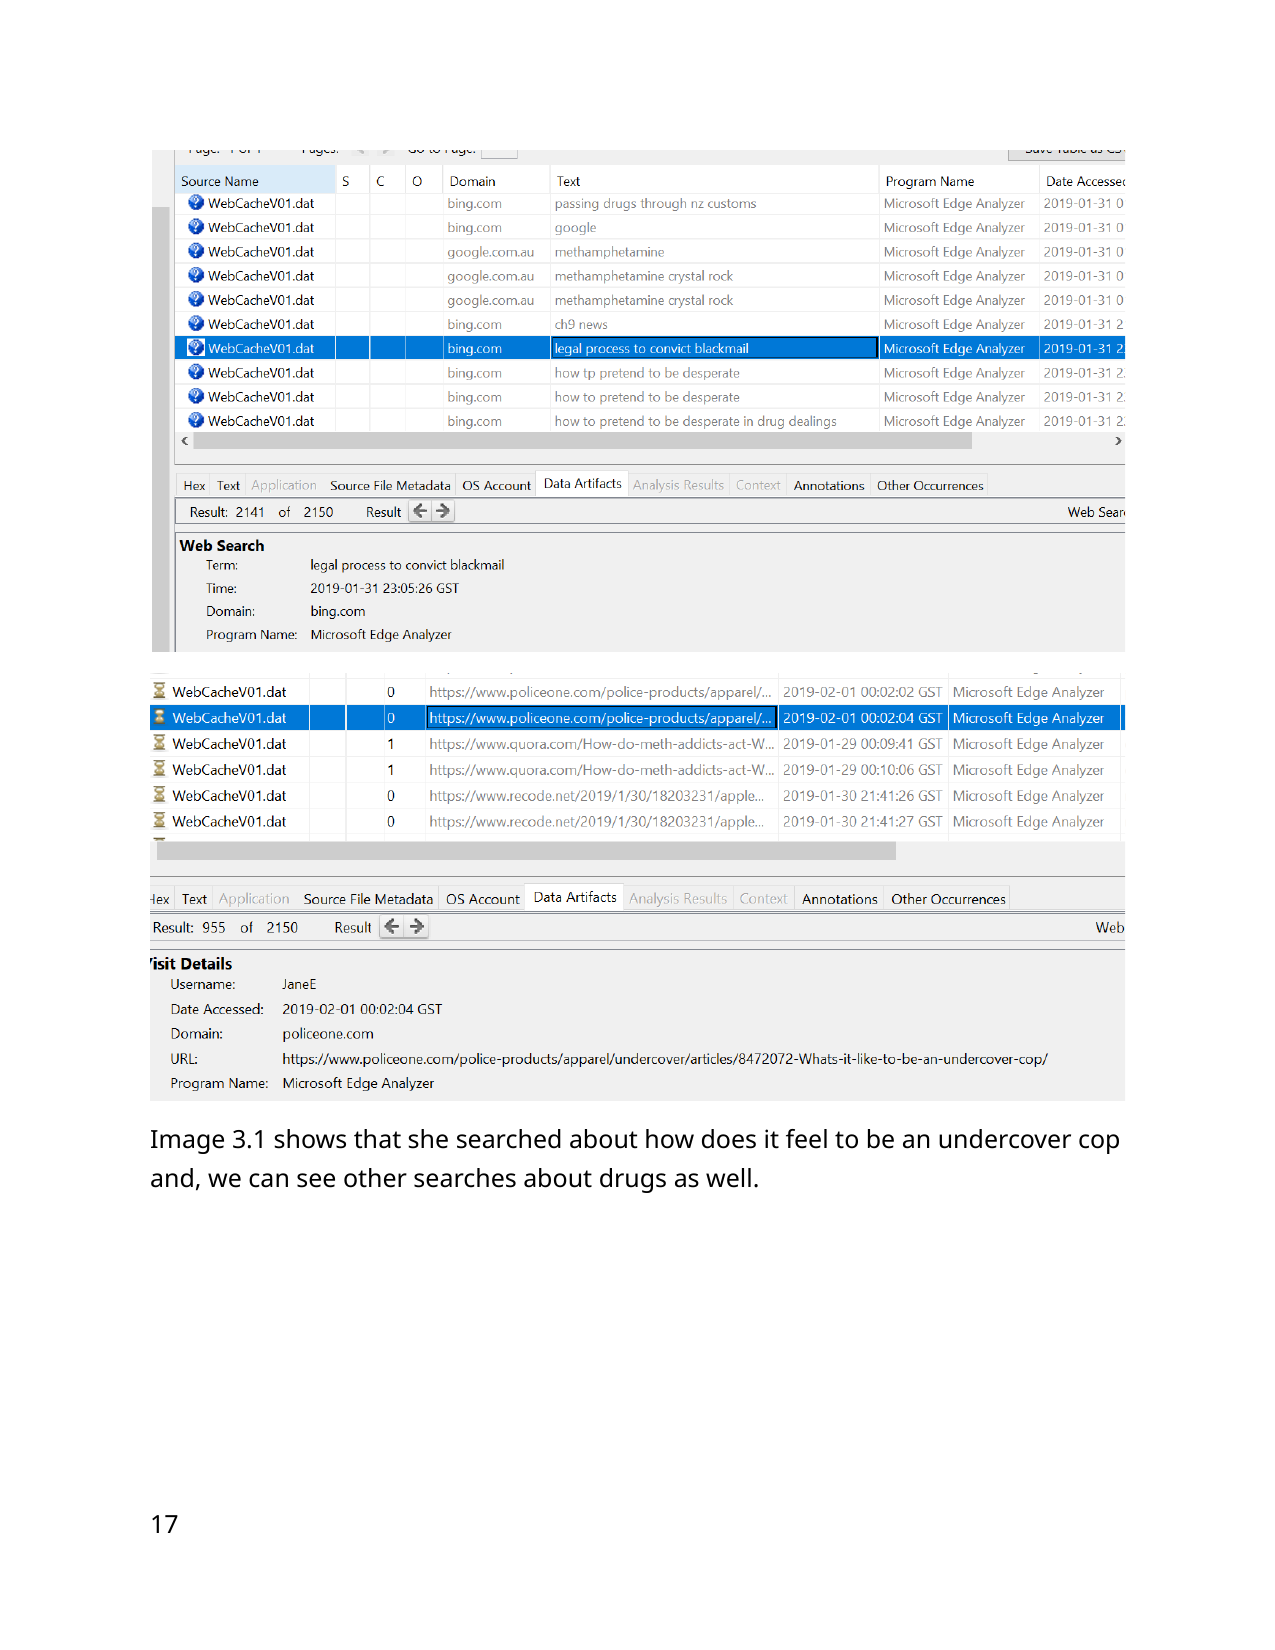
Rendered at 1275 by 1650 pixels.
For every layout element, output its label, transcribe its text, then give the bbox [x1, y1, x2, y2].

picture [150, 150, 1125, 652]
text Image 3.1 shows that she searched about how does it feel to be an undercover cop and, we can see other searches about drugs as well. [150, 1122, 1125, 1195]
picture [150, 673, 1125, 1101]
